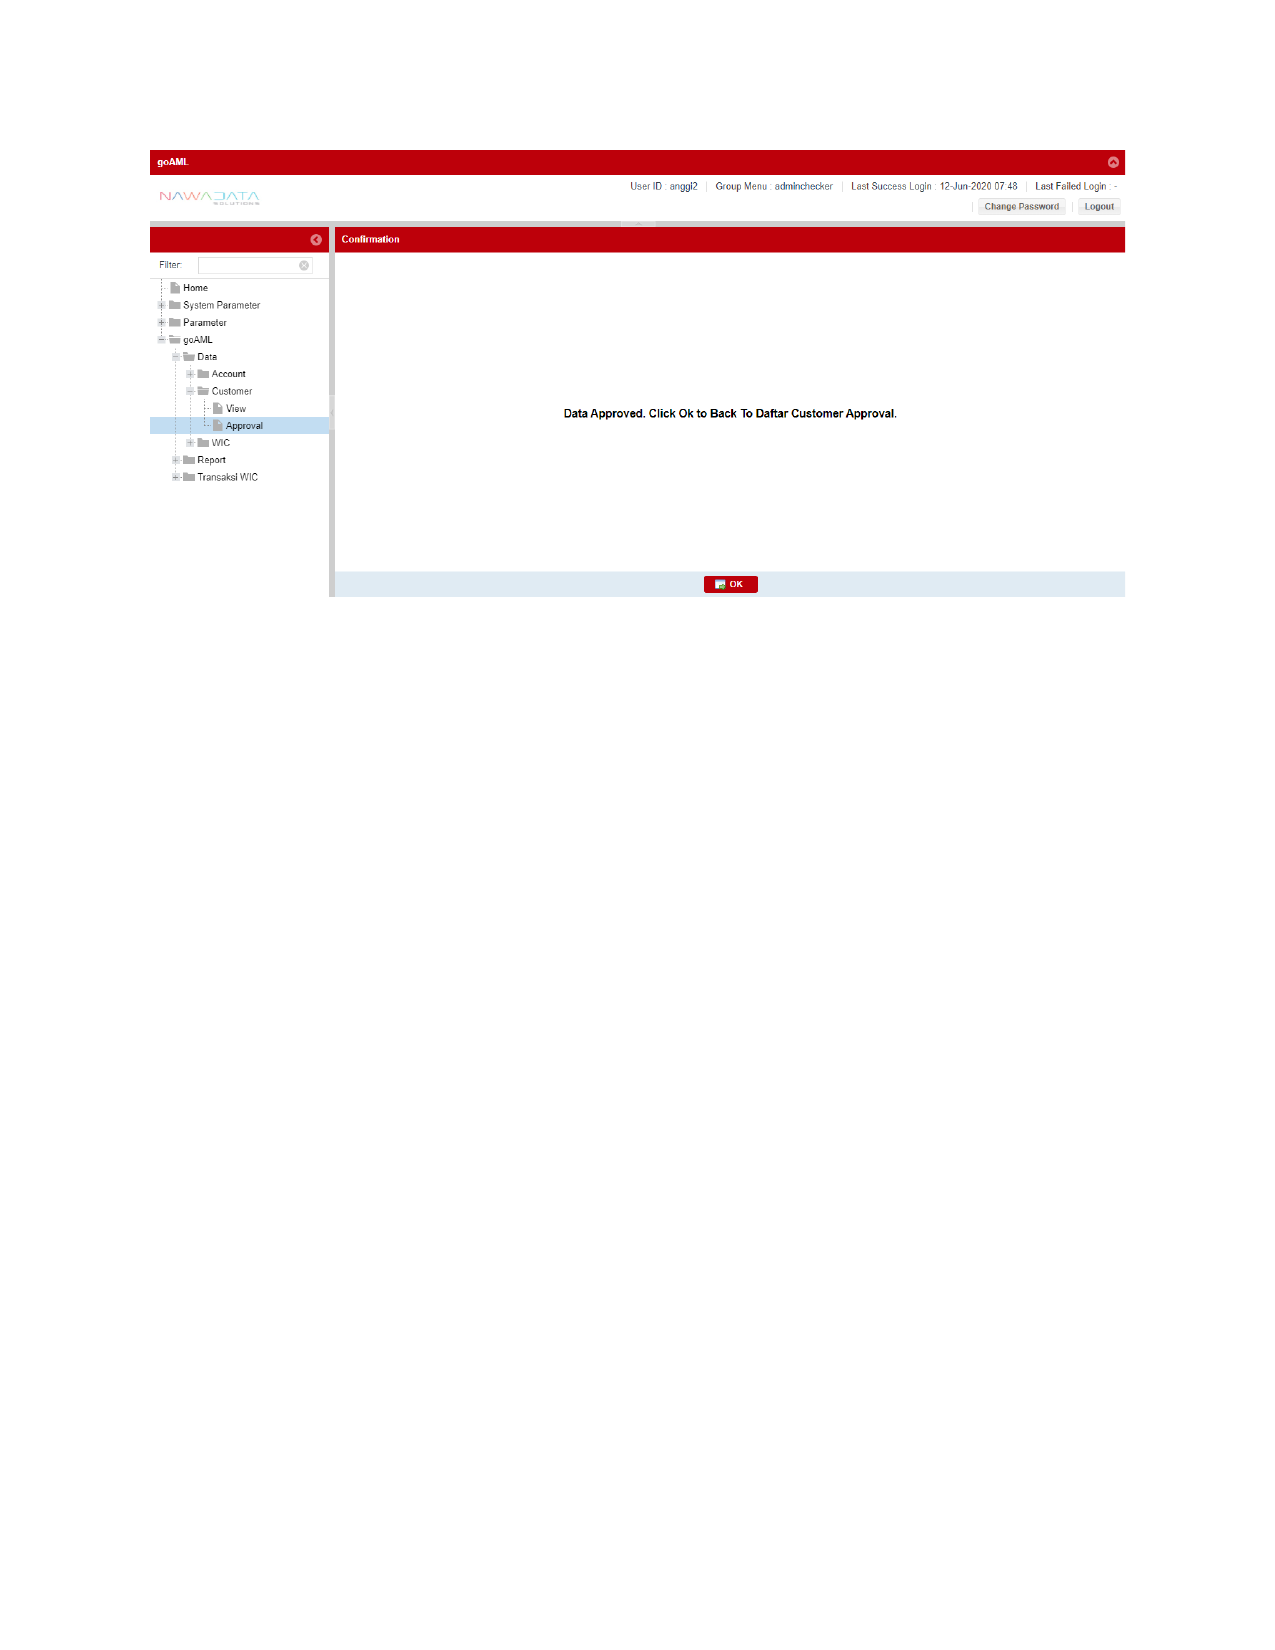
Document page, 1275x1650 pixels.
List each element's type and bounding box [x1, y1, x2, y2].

picture [150, 150, 1125, 597]
